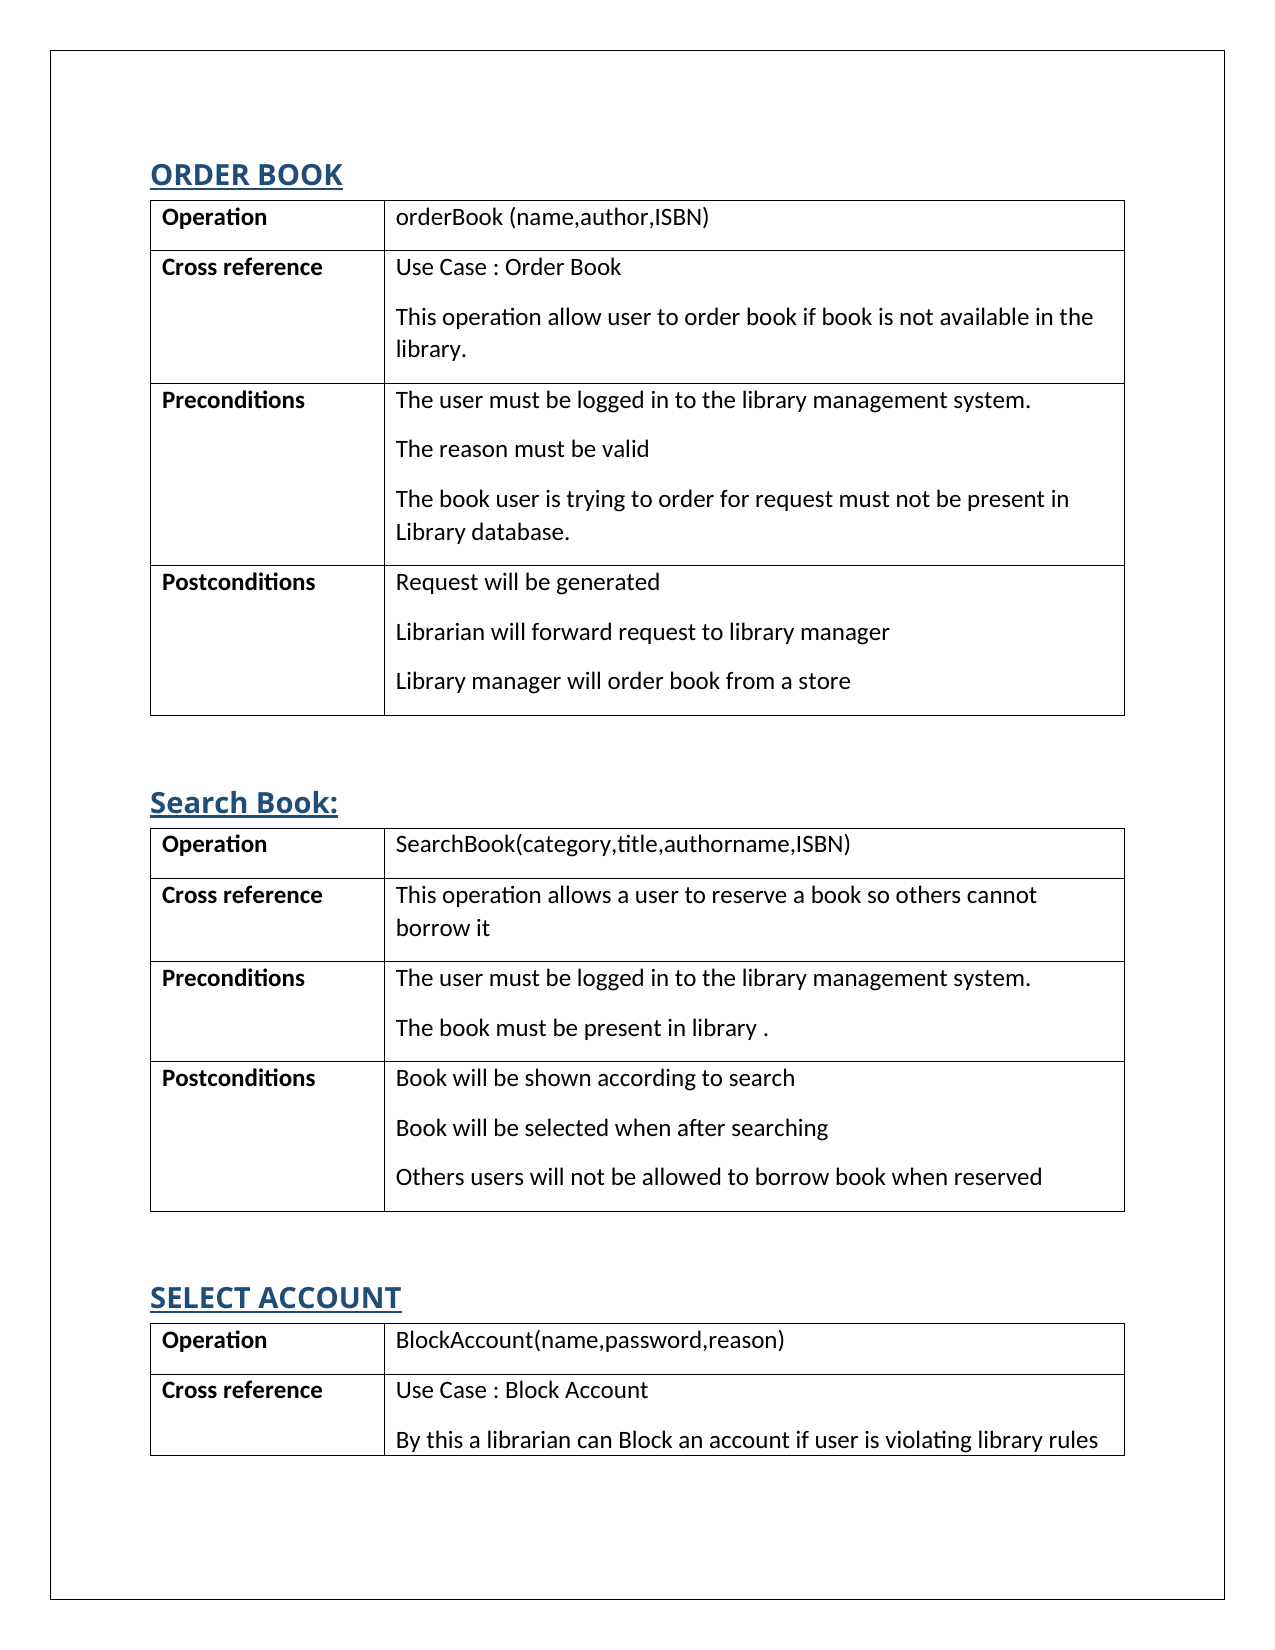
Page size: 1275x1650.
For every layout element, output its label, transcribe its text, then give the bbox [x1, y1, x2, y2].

table_cell Postconditions [151, 566, 384, 715]
table_header SearchBook(category,title,authorname,ISBN) [385, 829, 1124, 878]
table_header Operation [151, 1324, 384, 1374]
subtitle Search Book: [150, 782, 1125, 822]
table_header Operation [151, 829, 384, 878]
table_cell Cross reference [151, 251, 384, 383]
table_header Operation [151, 201, 384, 250]
table_cell Preconditions [151, 962, 384, 1061]
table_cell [385, 1375, 1124, 1455]
subtitle SELECT ACCOUNT [150, 1278, 1125, 1317]
table_cell Request will be generated Librarian will forward request to library manager Library manager will order book from a store [385, 566, 1124, 715]
table_cell Postconditions [151, 1062, 384, 1211]
table_cell Cross reference [151, 879, 384, 961]
table_cell Cross reference [151, 1375, 384, 1455]
table_cell Preconditions [151, 384, 384, 565]
table_header orderBook (name,author,ISBN) [385, 201, 1124, 250]
table_cell Book will be shown according to search Book will be selected when after searching Others users will not be allowed to borrow book when reserved [385, 1062, 1124, 1211]
subtitle ORDER BOOK [150, 154, 1125, 194]
table_header BlockAccount(name,password,reason) [385, 1324, 1124, 1374]
table_cell Use Case : Order Book This operation allow user to order book if book is not available in the library. [385, 251, 1124, 383]
table_cell This operation allows a user to reserve a book so others cannot borrow it [385, 879, 1124, 961]
table_cell The user must be logged in to the library management system. The reason must be valid The book user is trying to order for request must not be present in Library database. [385, 384, 1124, 565]
table_cell The user must be logged in to the library management system. The book must be present in library . [385, 962, 1124, 1061]
